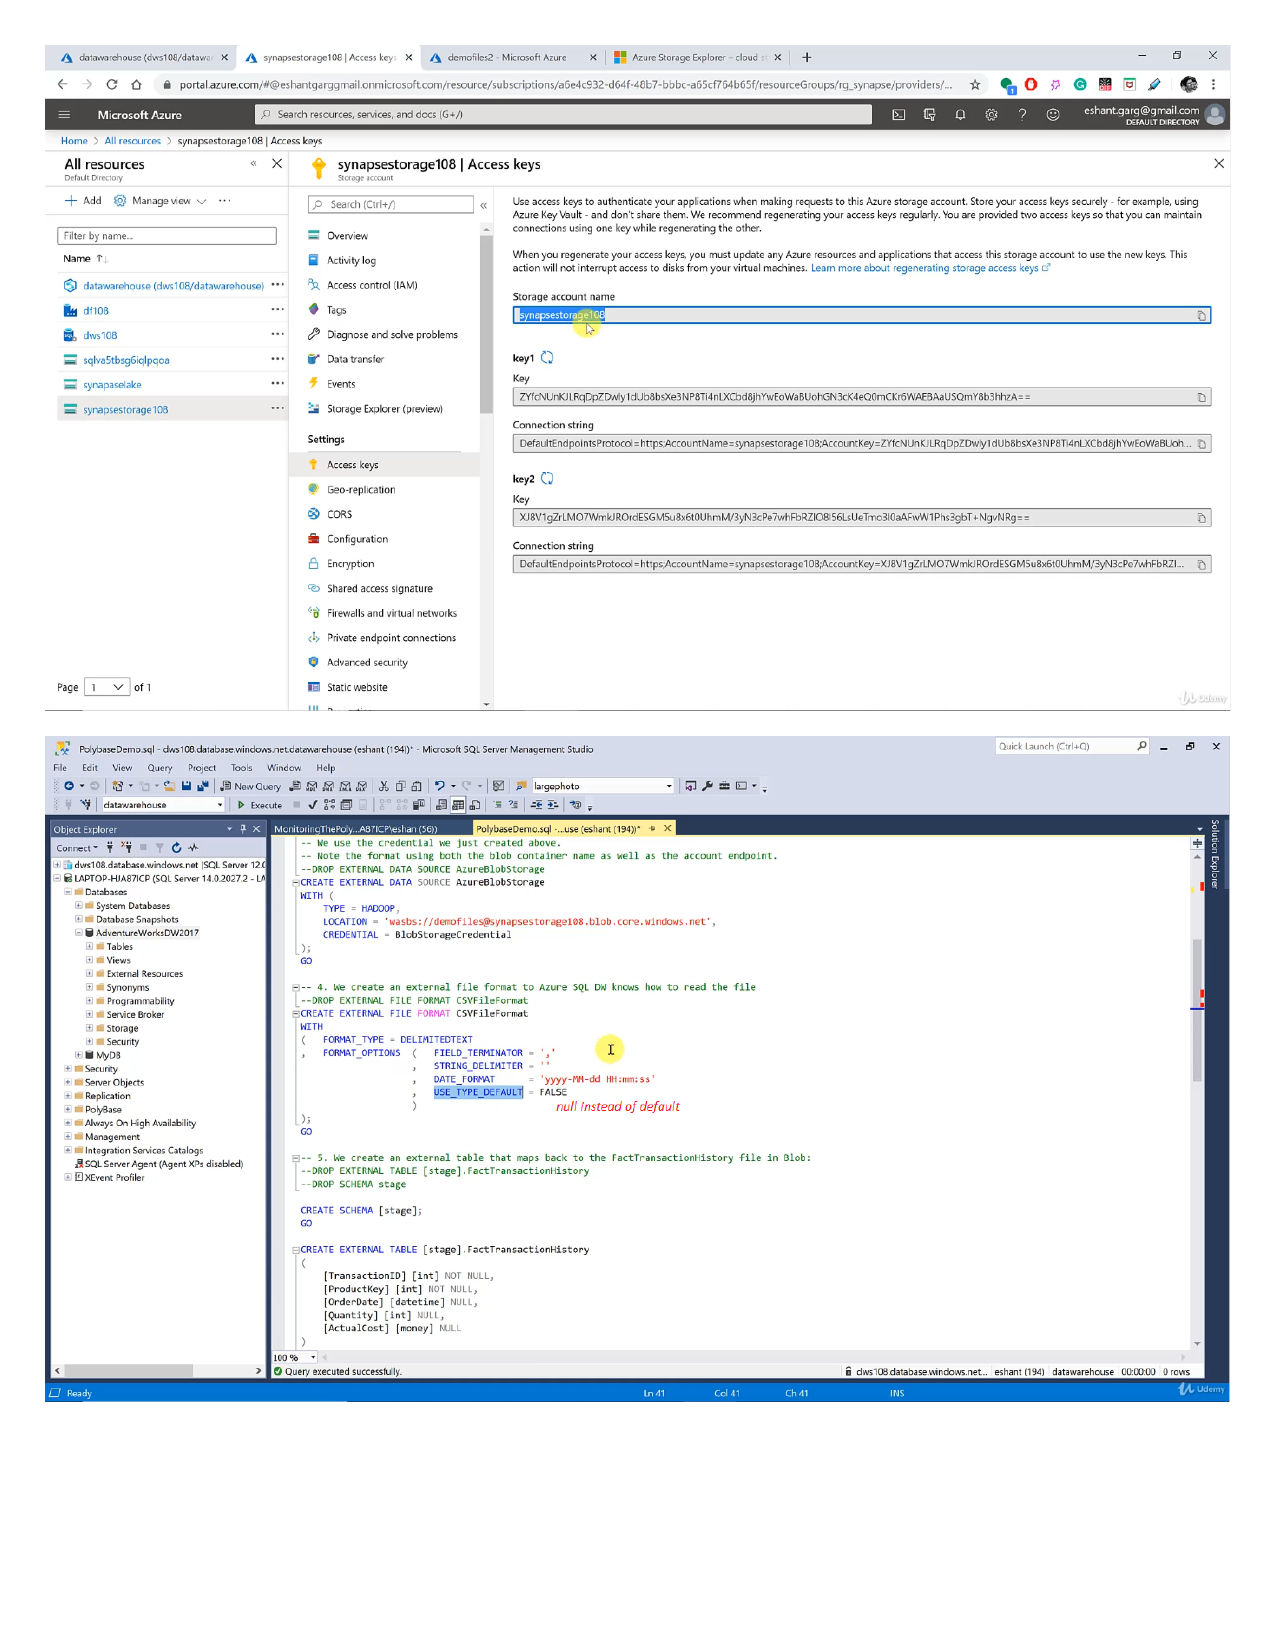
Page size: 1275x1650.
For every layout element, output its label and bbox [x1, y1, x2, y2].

picture [45, 736, 1230, 1402]
picture [45, 45, 1230, 711]
